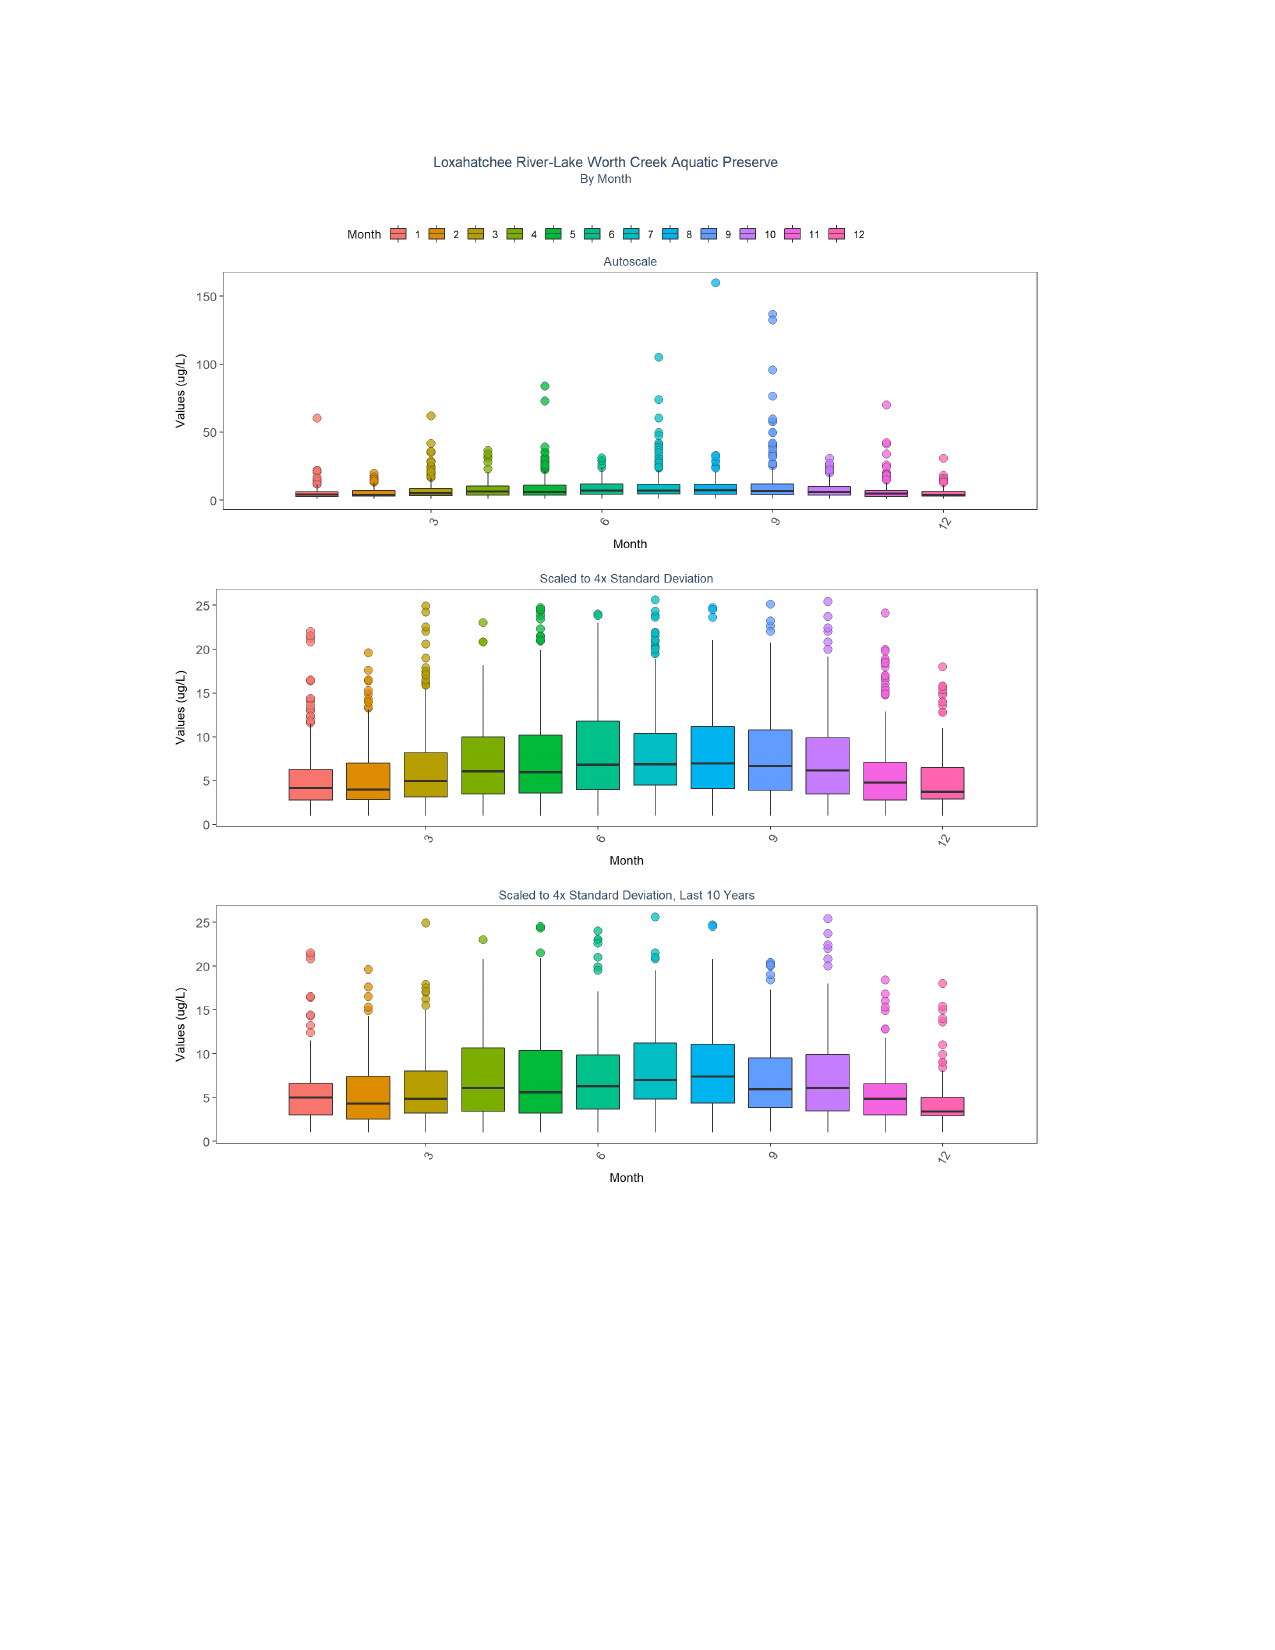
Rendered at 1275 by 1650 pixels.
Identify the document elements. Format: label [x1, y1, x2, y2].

picture [168, 150, 1044, 1200]
